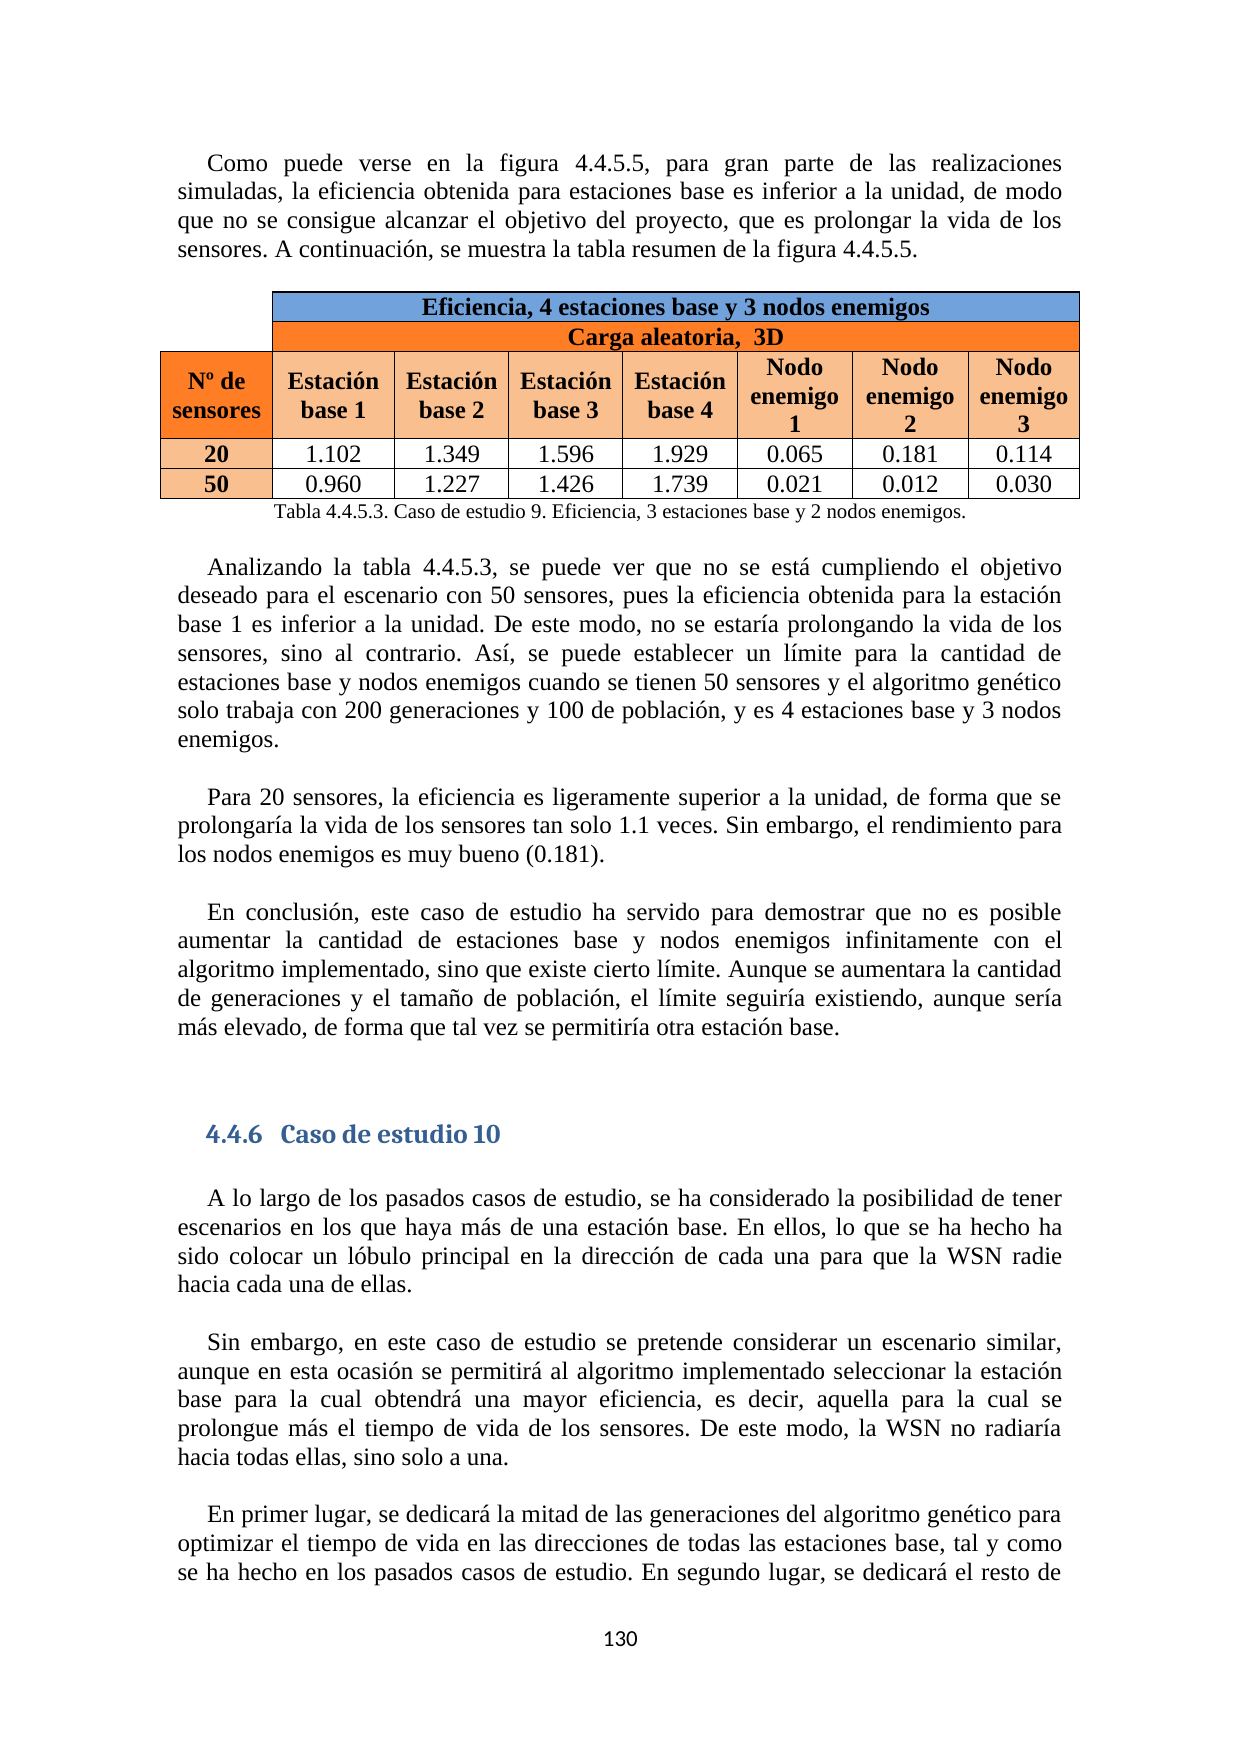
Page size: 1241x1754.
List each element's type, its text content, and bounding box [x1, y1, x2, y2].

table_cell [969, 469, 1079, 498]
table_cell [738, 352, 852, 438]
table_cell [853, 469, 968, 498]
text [177, 1499, 1063, 1586]
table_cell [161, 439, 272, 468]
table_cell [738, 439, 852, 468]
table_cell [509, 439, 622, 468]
text En conclusión, este caso de estudio ha servido para demostrar que no es posible aumentar la cantidad de estaciones base y nodos enemigos infinitamente con el algoritmo implementado, sino que existe cierto límite. Aunque se aumentara la cantidad de generaciones y el tamaño de población, el límite seguiría existiendo, aunque sería más elevado, de forma que tal vez se permitiría otra estación base. [177, 897, 1063, 1040]
text Analizando la tabla 4.4.5.3, se puede ver que no se está cumpliendo el objetivo deseado para el escenario con 50 sensores, pues la eficiencia obtenida para la estación base 1 es inferior a la unidad. De este modo, no se estaría prolongando la vida de los sensores, sino al contrario. Así, se puede establecer un límite para la cantidad de estaciones base y nodos enemigos cuando se tienen 50 sensores y el algoritmo genético solo trabaja con 200 generaciones y 100 de población, y es 4 estaciones base y 3 nodos enemigos. [177, 552, 1063, 753]
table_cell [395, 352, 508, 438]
text A lo largo de los pasados casos de estudio, se ha considerado la posibilidad de tener escenarios en los que haya más de una estación base. En ellos, lo que se ha hecho ha sido colocar un lóbulo principal en la dirección de cada una para que la WSN radie hacia cada una de ellas. [177, 1183, 1063, 1298]
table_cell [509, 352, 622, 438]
text Sin embargo, en este caso de estudio se pretende considerar un escenario similar, aunque en esta ocasión se permitirá al algoritmo implementado seleccionar la estación base para la cual obtendrá una mayor eficiencia, es decir, aquella para la cual se prolongue más el tiempo de vida de los sensores. De este modo, la WSN no radiaría hacia todas ellas, sino solo a una. [177, 1327, 1063, 1471]
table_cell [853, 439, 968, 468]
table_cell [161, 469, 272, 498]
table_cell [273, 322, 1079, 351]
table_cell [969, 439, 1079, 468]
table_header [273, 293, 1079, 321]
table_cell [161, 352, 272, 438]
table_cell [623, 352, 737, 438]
text Tabla 4.4.5.3. Caso de estudio 9. Eficiencia, 3 estaciones base y 2 nodos enemigos. [177, 499, 1063, 523]
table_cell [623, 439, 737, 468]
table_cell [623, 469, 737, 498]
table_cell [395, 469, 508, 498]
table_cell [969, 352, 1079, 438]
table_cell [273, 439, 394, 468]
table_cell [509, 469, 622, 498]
subtitle Caso de estudio 10 [206, 1119, 1063, 1150]
text Para 20 sensores, la eficiencia es ligeramente superior a la unidad, de forma que se prolongaría la vida de los sensores tan solo 1.1 veces. Sin embargo, el rendimiento para los nodos enemigos es muy bueno (0.181). [177, 782, 1063, 868]
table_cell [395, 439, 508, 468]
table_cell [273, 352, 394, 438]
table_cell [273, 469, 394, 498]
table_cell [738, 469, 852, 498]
text Como puede verse en la figura 4.4.5.5, para gran parte de las realizaciones simuladas, la eficiencia obtenida para estaciones base es inferior a la unidad, de modo que no se consigue alcanzar el objetivo del proyecto, que es prolongar la vida de los sensores. A continuación, se muestra la tabla resumen de la figura 4.4.5.5. [177, 148, 1063, 263]
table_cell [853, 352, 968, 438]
